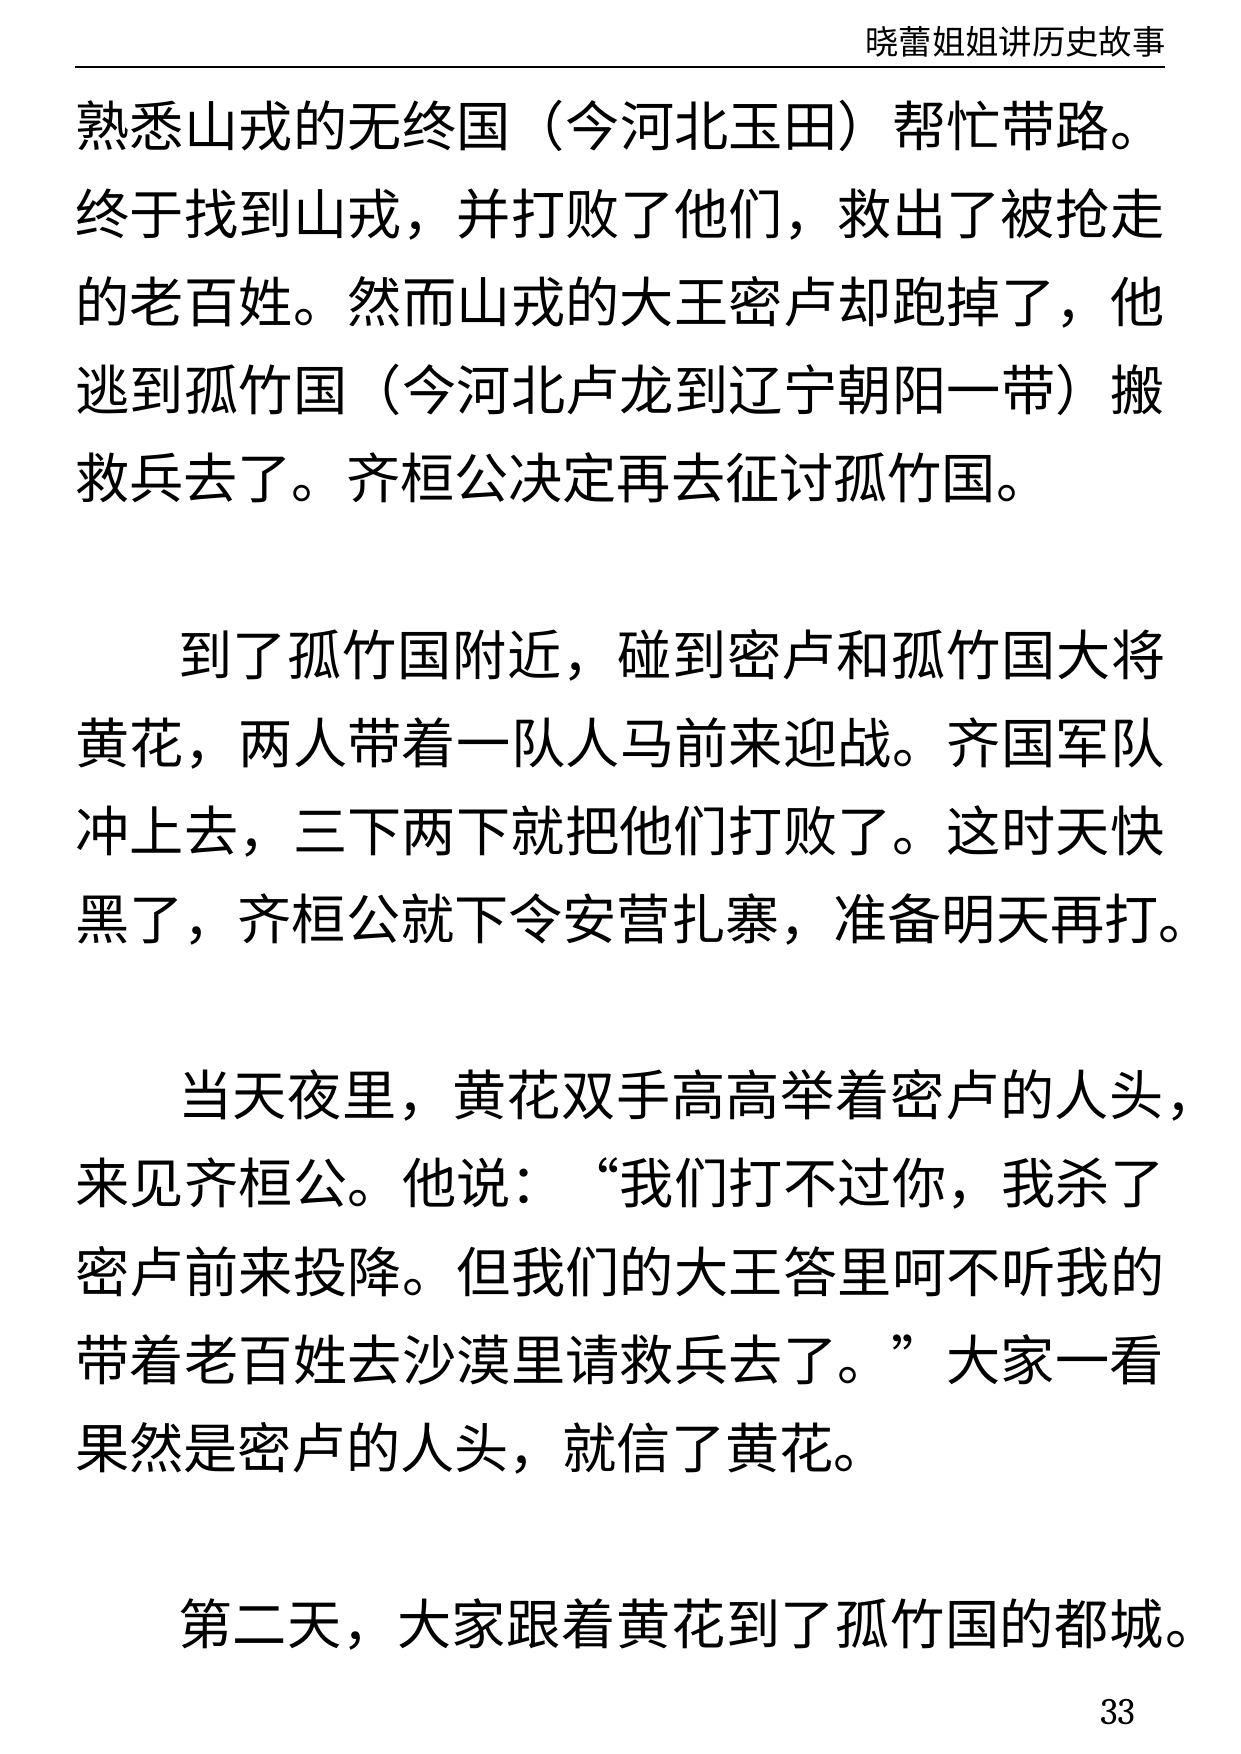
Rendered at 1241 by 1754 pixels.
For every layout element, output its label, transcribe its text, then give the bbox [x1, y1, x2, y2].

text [75, 79, 1165, 519]
text 到了孤竹国附近，碰到密卢和孤竹国大将黄花，两人带着一队人马前来迎战。齐国军队冲上去，三下两下就把他们打败了。这时天快黑了，齐桓公就下令安营扎寨，准备明天再打。 [75, 607, 1165, 960]
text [75, 1577, 1165, 1665]
text 当天夜里，黄花双手高高举着密卢的人头，来见齐桓公。他说：“我们打不过你，我杀了密卢前来投降。但我们的大王答里呵不听我的，带着老百姓去沙漠里请救兵去了。”大家一看果然是密卢的人头，就信了黄花。 [75, 1048, 1165, 1489]
